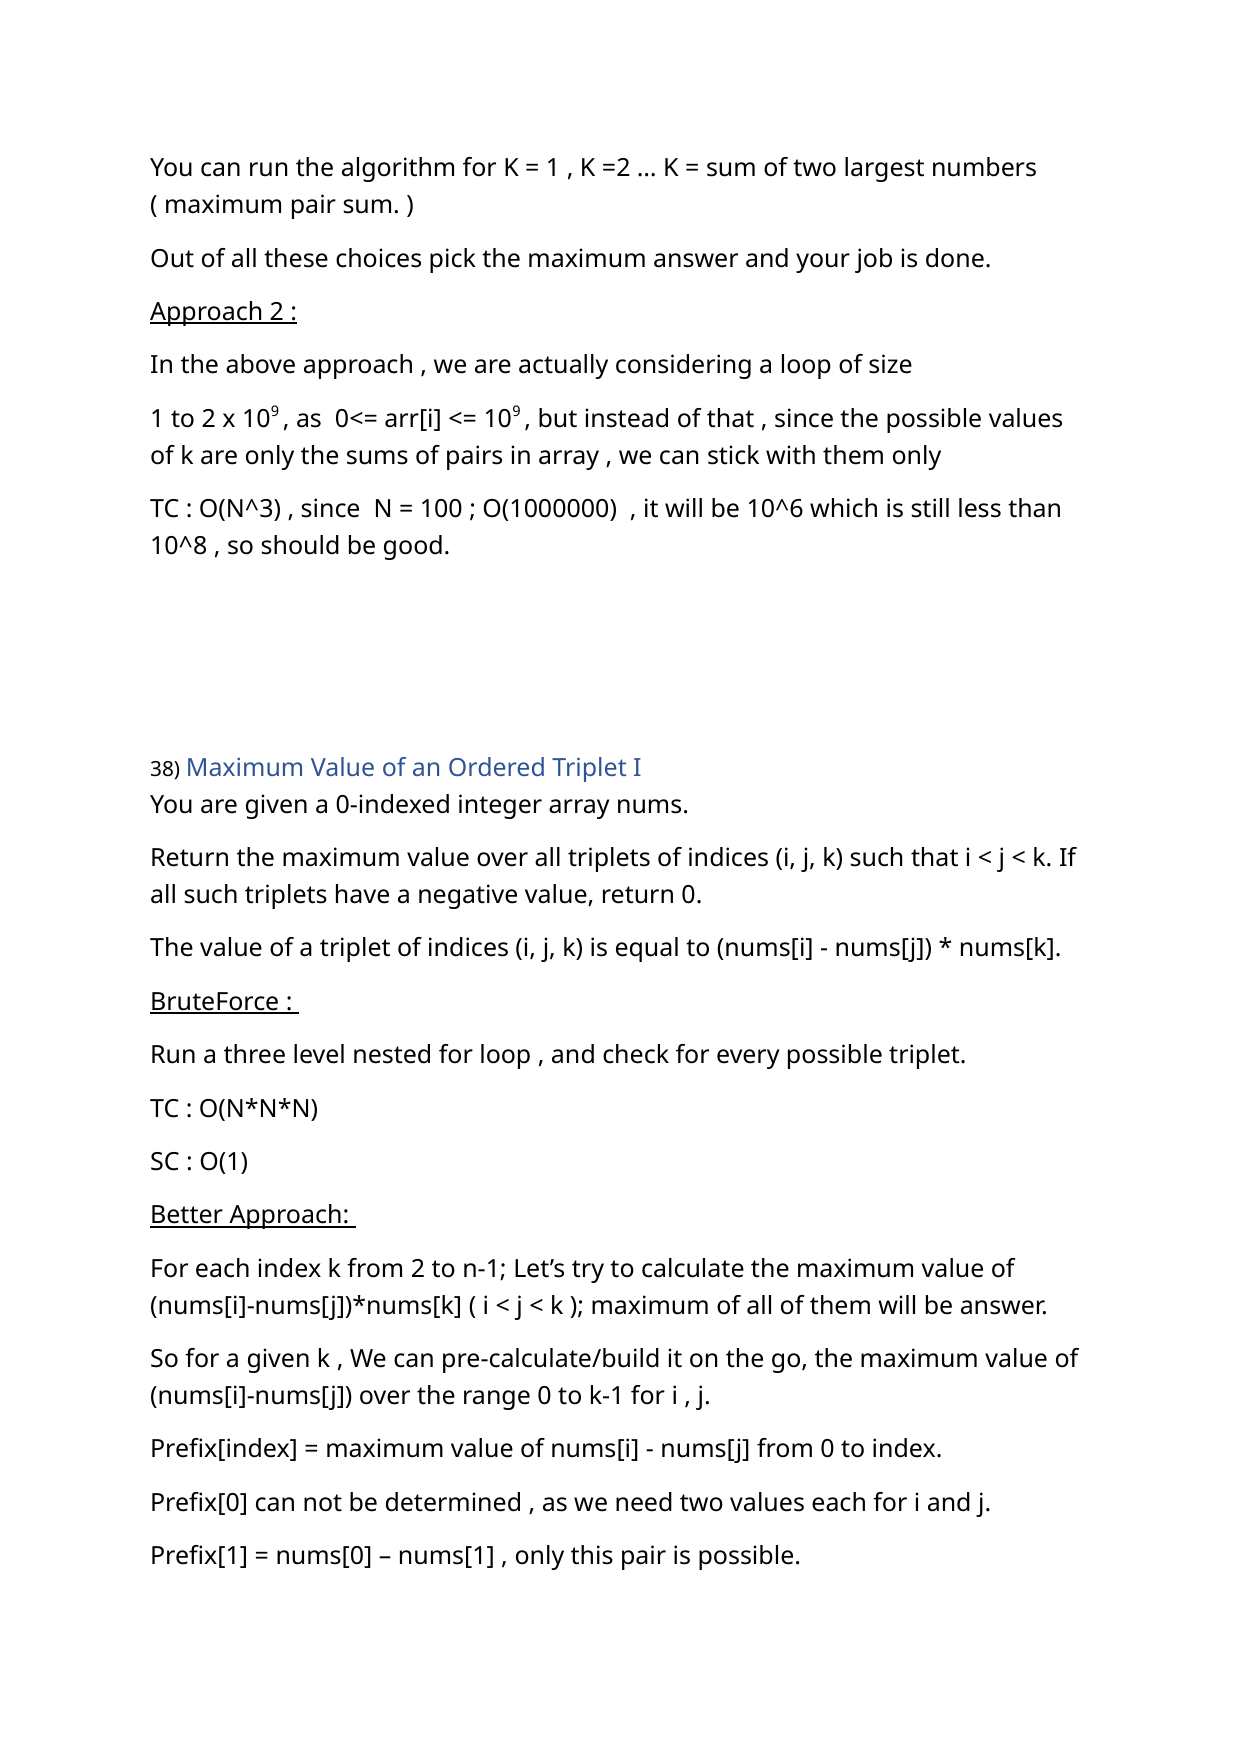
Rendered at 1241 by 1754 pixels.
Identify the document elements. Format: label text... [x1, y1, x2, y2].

text TC : O(N^3) , since N = 100 ; O(1000000) , it will be 10^6 which is still less than 10^8 , so should be good. [150, 491, 1090, 562]
text Prefix[index] = maximum value of nums[i] - nums[j] from 0 to index. [150, 1431, 1090, 1465]
subtitle Maximum Value of an Ordered Triplet I [150, 749, 1090, 784]
text So for a given k , We can pre-calculate/build it on the go, the maximum value of (nums[i]-nums[j]) over the range 0 to k-1 for i , j. [150, 1341, 1090, 1412]
text You are given a 0-indexed integer array nums. [150, 786, 1090, 820]
text In the above approach , we are actually considering a loop of size [150, 347, 1090, 381]
text Better Approach: [150, 1197, 1090, 1231]
text The value of a triplet of indices (i, j, k) is equal to (nums[i] - nums[j]) * nums[k]. [150, 930, 1090, 964]
text Return the maximum value over all triplets of indices (i, j, k) such that i < j < k. If all such triplets have a negative value, return 0. [150, 840, 1090, 911]
text SC : O(1) [150, 1144, 1090, 1178]
text Prefix[1] = nums[0] – nums[1] , only this pair is possible. [150, 1538, 1090, 1572]
text Run a three level nested for loop , and check for every possible triplet. [150, 1037, 1090, 1071]
text TC : O(N*N*N) [150, 1090, 1090, 1124]
text You can run the algorithm for K = 1 , K =2 … K = sum of two largest numbers ( maximum pair sum. ) [150, 150, 1090, 221]
text BruteForce : [150, 983, 1090, 1017]
text For each index k from 2 to n-1; Let’s try to calculate the maximum value of (nums[i]-nums[j])*nums[k] ( i < j < k ); maximum of all of them will be answer. [150, 1251, 1090, 1321]
text 1 to 2 x 109 , as 0<= arr[i] <= 109 , but instead of that , since the possible values of k are only the sums of pairs in array , we can stick with them only [150, 401, 1090, 471]
text Out of all these choices pick the maximum answer and your job is done. [150, 240, 1090, 274]
text Approach 2 : [150, 294, 1090, 328]
text Prefix[0] can not be determined , as we need two values each for i and j. [150, 1484, 1090, 1518]
